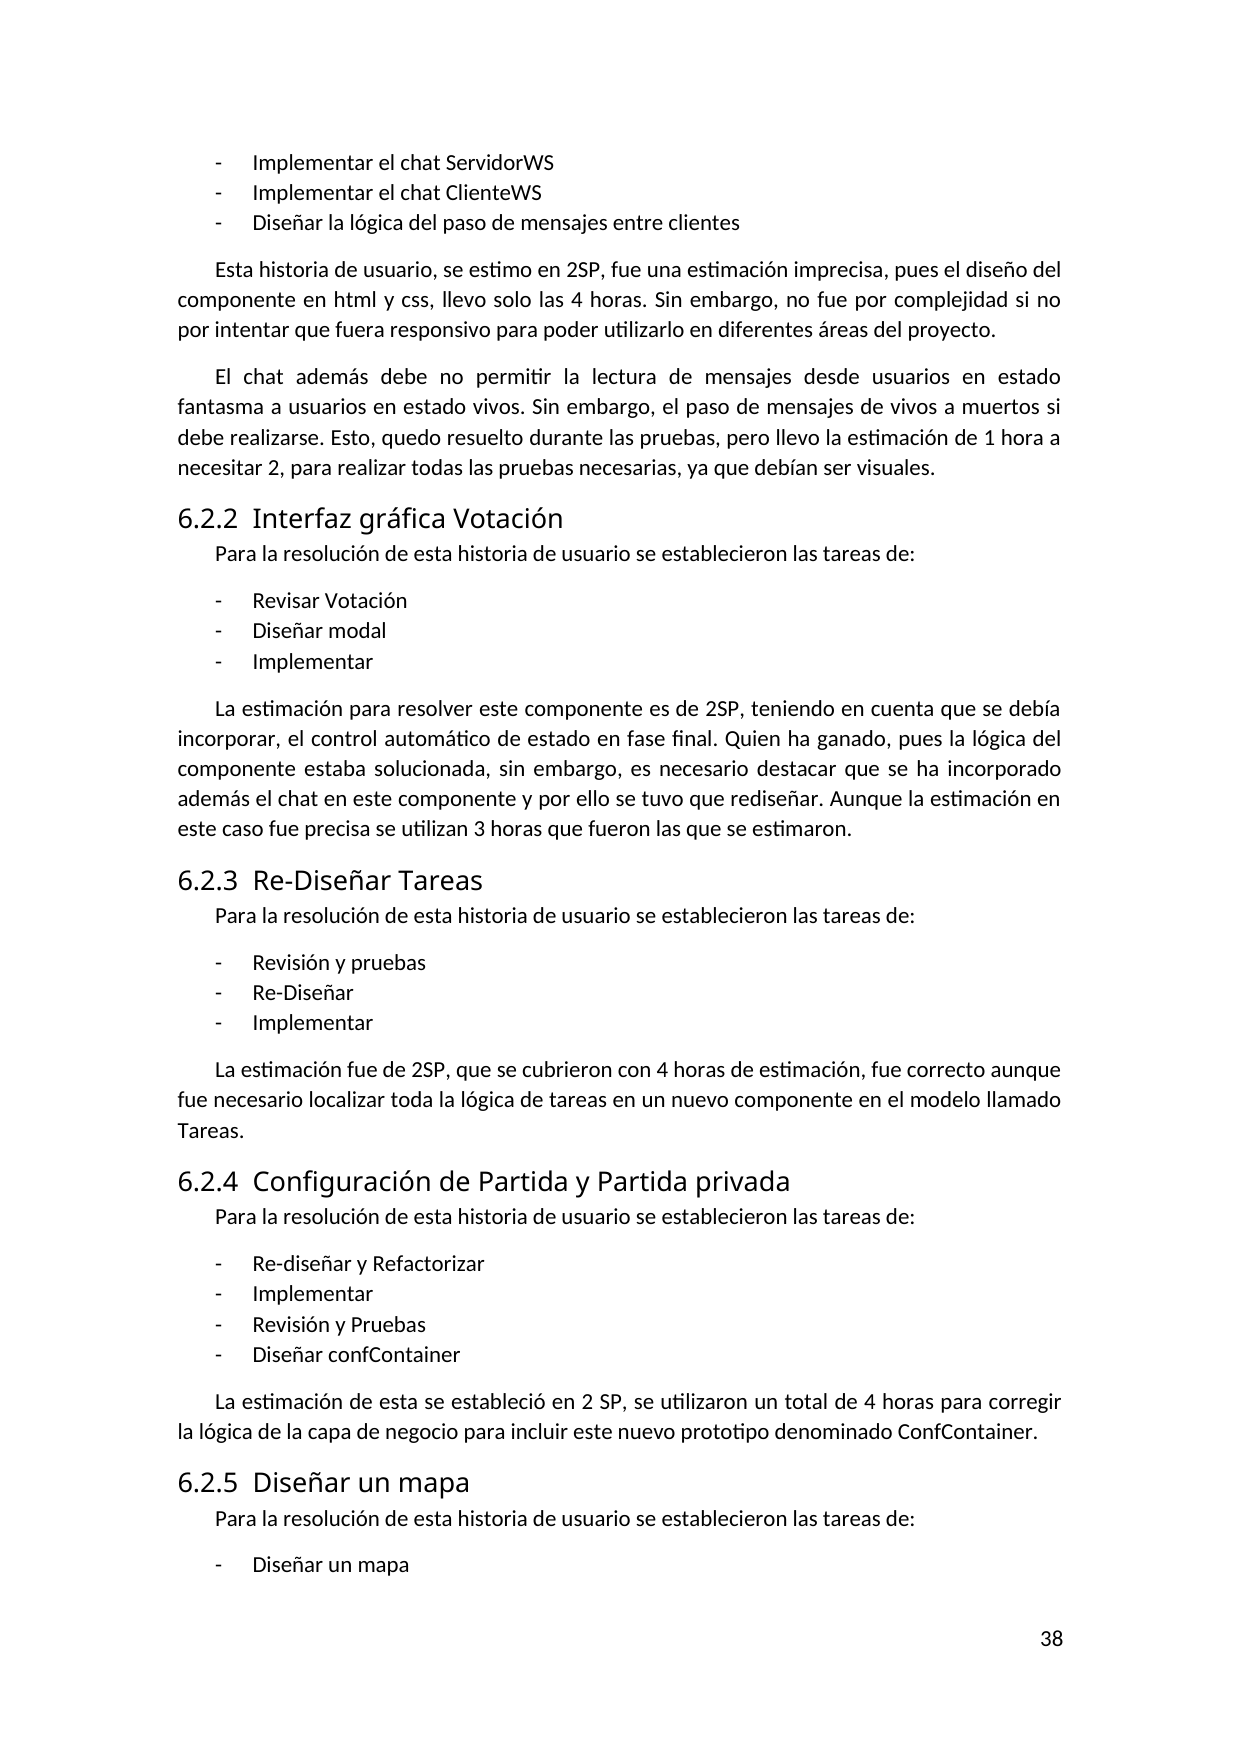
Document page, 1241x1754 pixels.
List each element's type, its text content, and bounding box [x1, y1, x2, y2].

subtitle Configuración de Partida y Partida privada [177, 1163, 1063, 1199]
list Revisar Votación [215, 586, 1063, 614]
list Diseñar un mapa [215, 1551, 1063, 1579]
list Implementar [215, 1008, 1063, 1037]
text Para la resolución de esta historia de usuario se establecieron las tareas de: [177, 1504, 1063, 1532]
list Diseñar la lógica del paso de mensajes entre clientes [215, 208, 1063, 236]
list Implementar [215, 1279, 1063, 1308]
list Implementar [215, 647, 1063, 675]
list Diseñar confContainer [215, 1340, 1063, 1368]
text Para la resolución de esta historia de usuario se establecieron las tareas de: [177, 901, 1063, 929]
text La estimación para resolver este componente es de 2SP, teniendo en cuenta que se debía incorporar, el control automático de estado en fase final. Quien ha ganado, pues la lógica del componente estaba solucionada, sin embargo, es necesario destacar que se ha incorporado además el chat en este componente y por ello se tuvo que rediseñar. Aunque la estimación en este caso fue precisa se utilizan 3 horas que fueron las que se estimaron. [177, 694, 1063, 843]
list Revisión y Pruebas [215, 1310, 1063, 1338]
text Para la resolución de esta historia de usuario se establecieron las tareas de: [177, 1202, 1063, 1231]
subtitle Interfaz gráfica Votación [177, 500, 1063, 537]
list Implementar el chat ServidorWS [215, 148, 1063, 176]
text El chat además debe no permitir la lectura de mensajes desde usuarios en estado fantasma a usuarios en estado vivos. Sin embargo, el paso de mensajes de vivos a muertos si debe realizarse. Esto, quedo resuelto durante las pruebas, pero llevo la estimación de 1 hora a necesitar 2, para realizar todas las pruebas necesarias, ya que debían ser visuales. [177, 362, 1063, 481]
subtitle Diseñar un mapa [177, 1464, 1063, 1501]
list Re-diseñar y Refactorizar [215, 1249, 1063, 1277]
text Esta historia de usuario, se estimo en 2SP, fue una estimación imprecisa, pues el diseño del componente en html y css, llevo solo las 4 horas. Sin embargo, no fue por complejidad si no por intentar que fuera responsivo para poder utilizarlo en diferentes áreas del proyecto. [177, 255, 1063, 343]
subtitle Re-Diseñar Tareas [177, 861, 1063, 898]
list Re-Diseñar [215, 978, 1063, 1006]
list Revisión y pruebas [215, 948, 1063, 976]
text La estimación de esta se estableció en 2 SP, se utilizaron un total de 4 horas para corregir la lógica de la capa de negocio para incluir este nuevo prototipo denominado ConfContainer. [177, 1387, 1063, 1445]
text Para la resolución de esta historia de usuario se establecieron las tareas de: [177, 539, 1063, 568]
list Diseñar modal [215, 617, 1063, 645]
list Implementar el chat ClienteWS [215, 178, 1063, 206]
text La estimación fue de 2SP, que se cubrieron con 4 horas de estimación, fue correcto aunque fue necesario localizar toda la lógica de tareas en un nuevo componente en el modelo llamado Tareas. [177, 1055, 1063, 1144]
